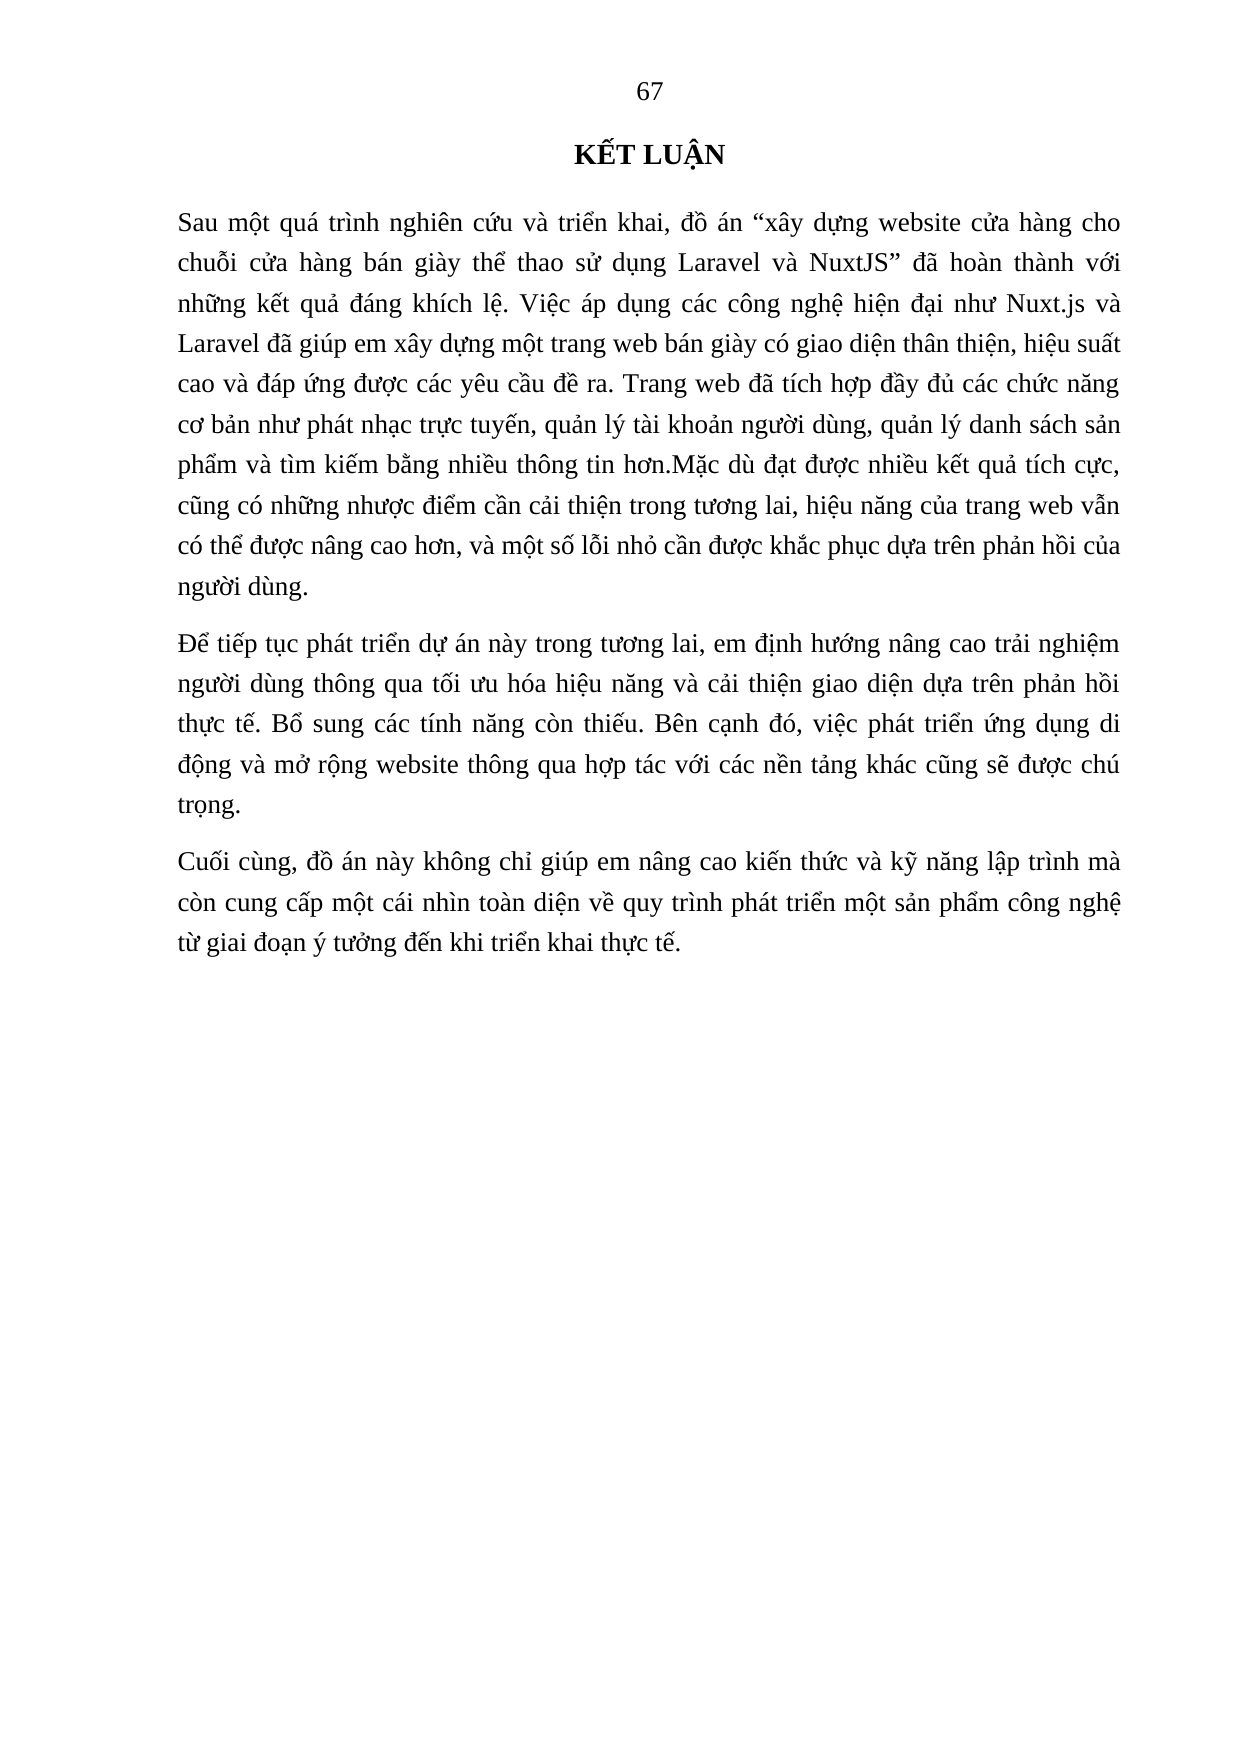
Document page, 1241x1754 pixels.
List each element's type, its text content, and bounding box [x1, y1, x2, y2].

text Để tiếp tục phát triển dự án này trong tương lai, em định hướng nâng cao trải nghiệm người dùng thông qua tối ưu hóa hiệu năng và cải thiện giao diện dựa trên phản hồi thực tế. Bổ sung các tính năng còn thiếu. Bên cạnh đó, việc phát triển ứng dụng di động và mở rộng website thông qua hợp tác với các nền tảng khác cũng sẽ được chú trọng. [177, 627, 1122, 819]
text Sau một quá trình nghiên cứu và triển khai, đồ án “xây dựng website cửa hàng cho chuỗi cửa hàng bán giày thể thao sử dụng Laravel và NuxtJS” đã hoàn thành với những kết quả đáng khích lệ. Việc áp dụng các công nghệ hiện đại như Nuxt.js và Laravel đã giúp em xây dựng một trang web bán giày có giao diện thân thiện, hiệu suất cao và đáp ứng được các yêu cầu đề ra. Trang web đã tích hợp đầy đủ các chức năng cơ bản như phát nhạc trực tuyến, quản lý tài khoản người dùng, quản lý danh sách sản phẩm và tìm kiếm bằng nhiều thông tin hơn.Mặc dù đạt được nhiều kết quả tích cực, cũng có những nhược điểm cần cải thiện trong tương lai, hiệu năng của trang web vẫn có thể được nâng cao hơn, và một số lỗi nhỏ cần được khắc phục dựa trên phản hồi của người dùng. [177, 206, 1122, 601]
text Cuối cùng, đồ án này không chỉ giúp em nâng cao kiến thức và kỹ năng lập trình mà còn cung cấp một cái nhìn toàn diện về quy trình phát triển một sản phẩm công nghệ từ giai đoạn ý tưởng đến khi triển khai thực tế. [177, 845, 1122, 957]
subtitle KẾT LUẬN [177, 137, 1122, 171]
